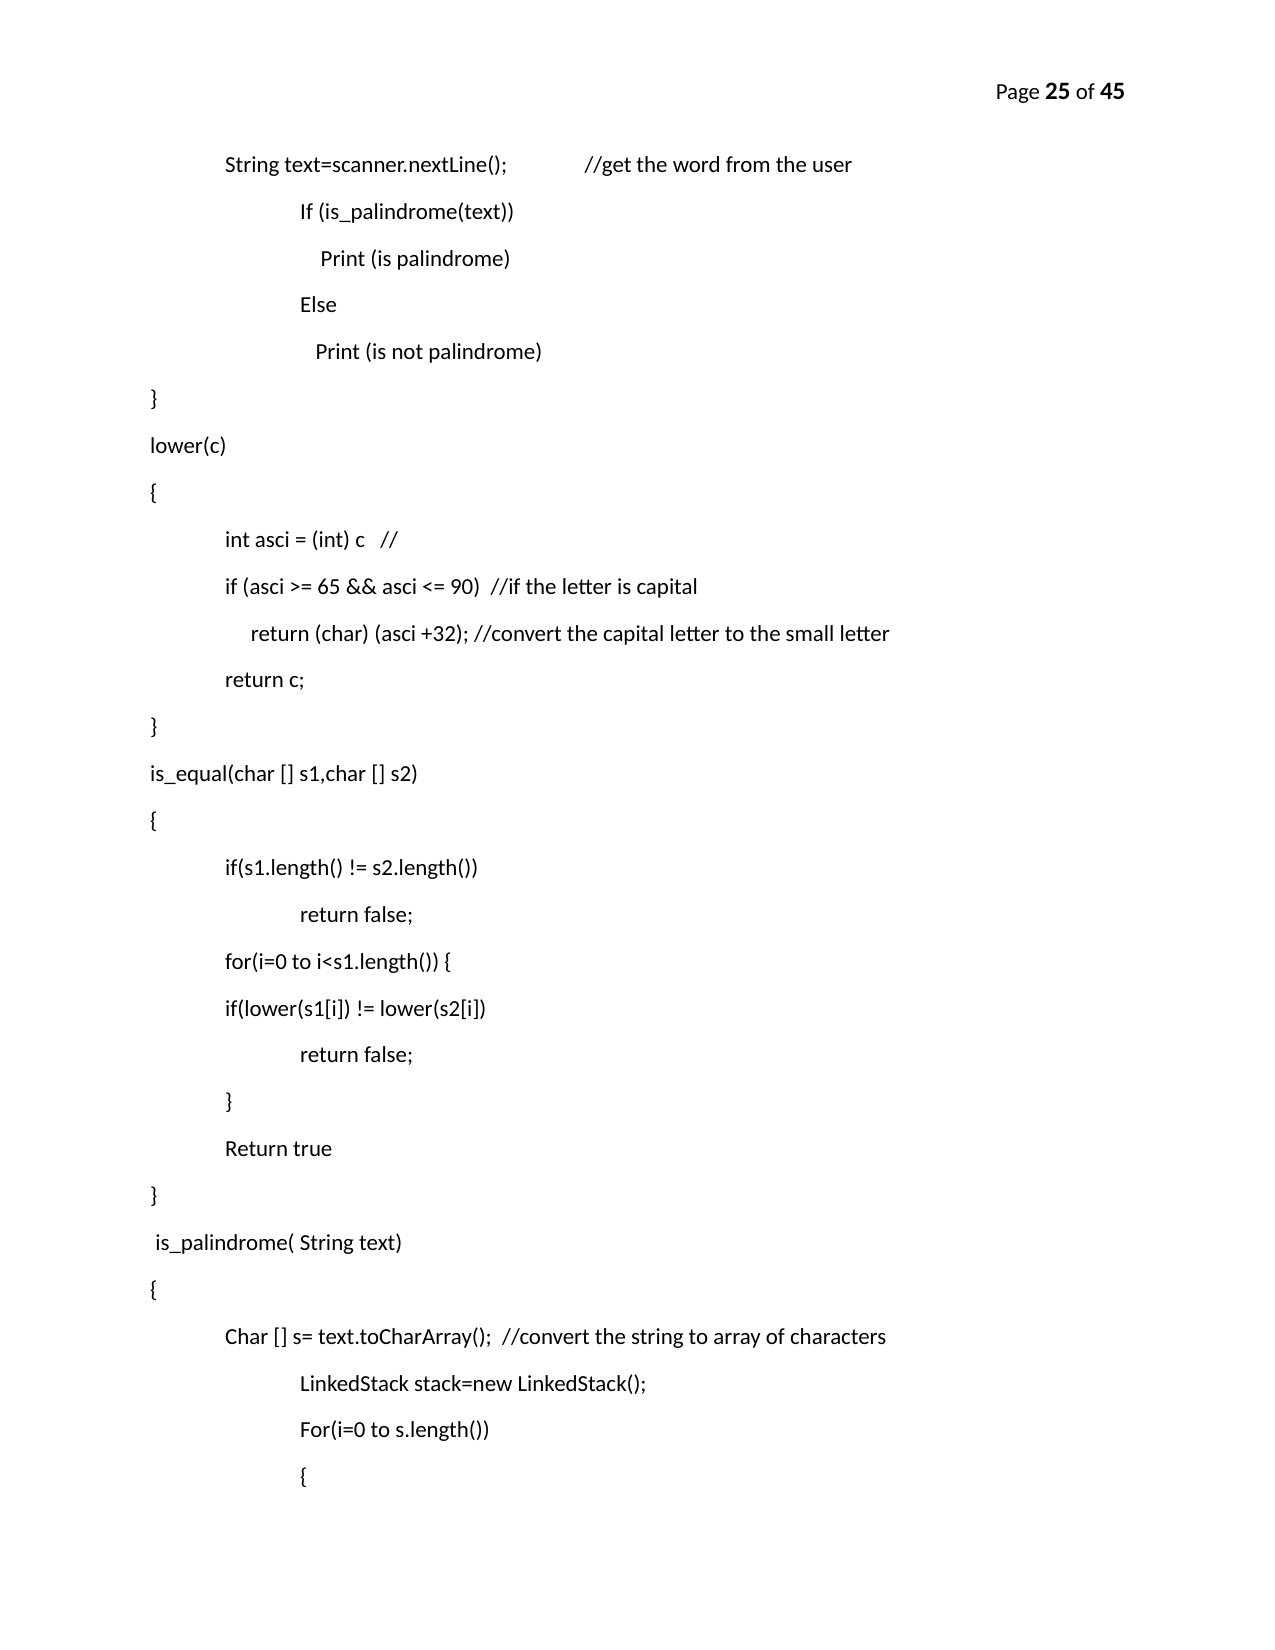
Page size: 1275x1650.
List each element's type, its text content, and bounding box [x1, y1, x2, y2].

text lower(c) [150, 431, 1125, 459]
text return false; [225, 900, 1125, 928]
text if(lower(s1[i]) != lower(s2[i]) [225, 994, 1125, 1022]
text } [150, 384, 1125, 412]
text { [150, 806, 1125, 834]
text { [300, 1462, 1125, 1491]
text } [150, 712, 1125, 741]
text Else [300, 291, 1125, 319]
text for(i=0 to i<s1.length()) { [225, 947, 1125, 975]
text if (asci >= 65 && asci <= 90) //if the letter is capital [225, 572, 1125, 600]
text Print (is palindrome) [300, 244, 1125, 272]
text { [150, 1275, 1125, 1303]
text return (char) (asci +32); //convert the capital letter to the small letter [225, 619, 1125, 647]
text If (is_palindrome(text)) [300, 197, 1125, 225]
text if(s1.length() != s2.length()) [225, 853, 1125, 881]
text String text=scanner.nextLine(); //get the word from the user [225, 150, 1125, 178]
text LinkedStack stack=new LinkedStack(); [300, 1369, 1125, 1397]
text Return true [225, 1134, 1125, 1162]
text return false; [225, 1041, 1125, 1069]
text Print (is not palindrome) [300, 337, 1125, 366]
text { [150, 478, 1125, 506]
text Char [] s= text.toCharArray(); //convert the string to array of characters [150, 1322, 1125, 1350]
text int asci = (int) c // [225, 525, 1125, 553]
text For(i=0 to s.length()) [300, 1416, 1125, 1444]
text is_equal(char [] s1,char [] s2) [150, 759, 1125, 787]
text } [225, 1087, 1125, 1116]
text } [150, 1181, 1125, 1209]
text return c; [225, 666, 1125, 694]
text is_palindrome( String text) [150, 1228, 1125, 1256]
